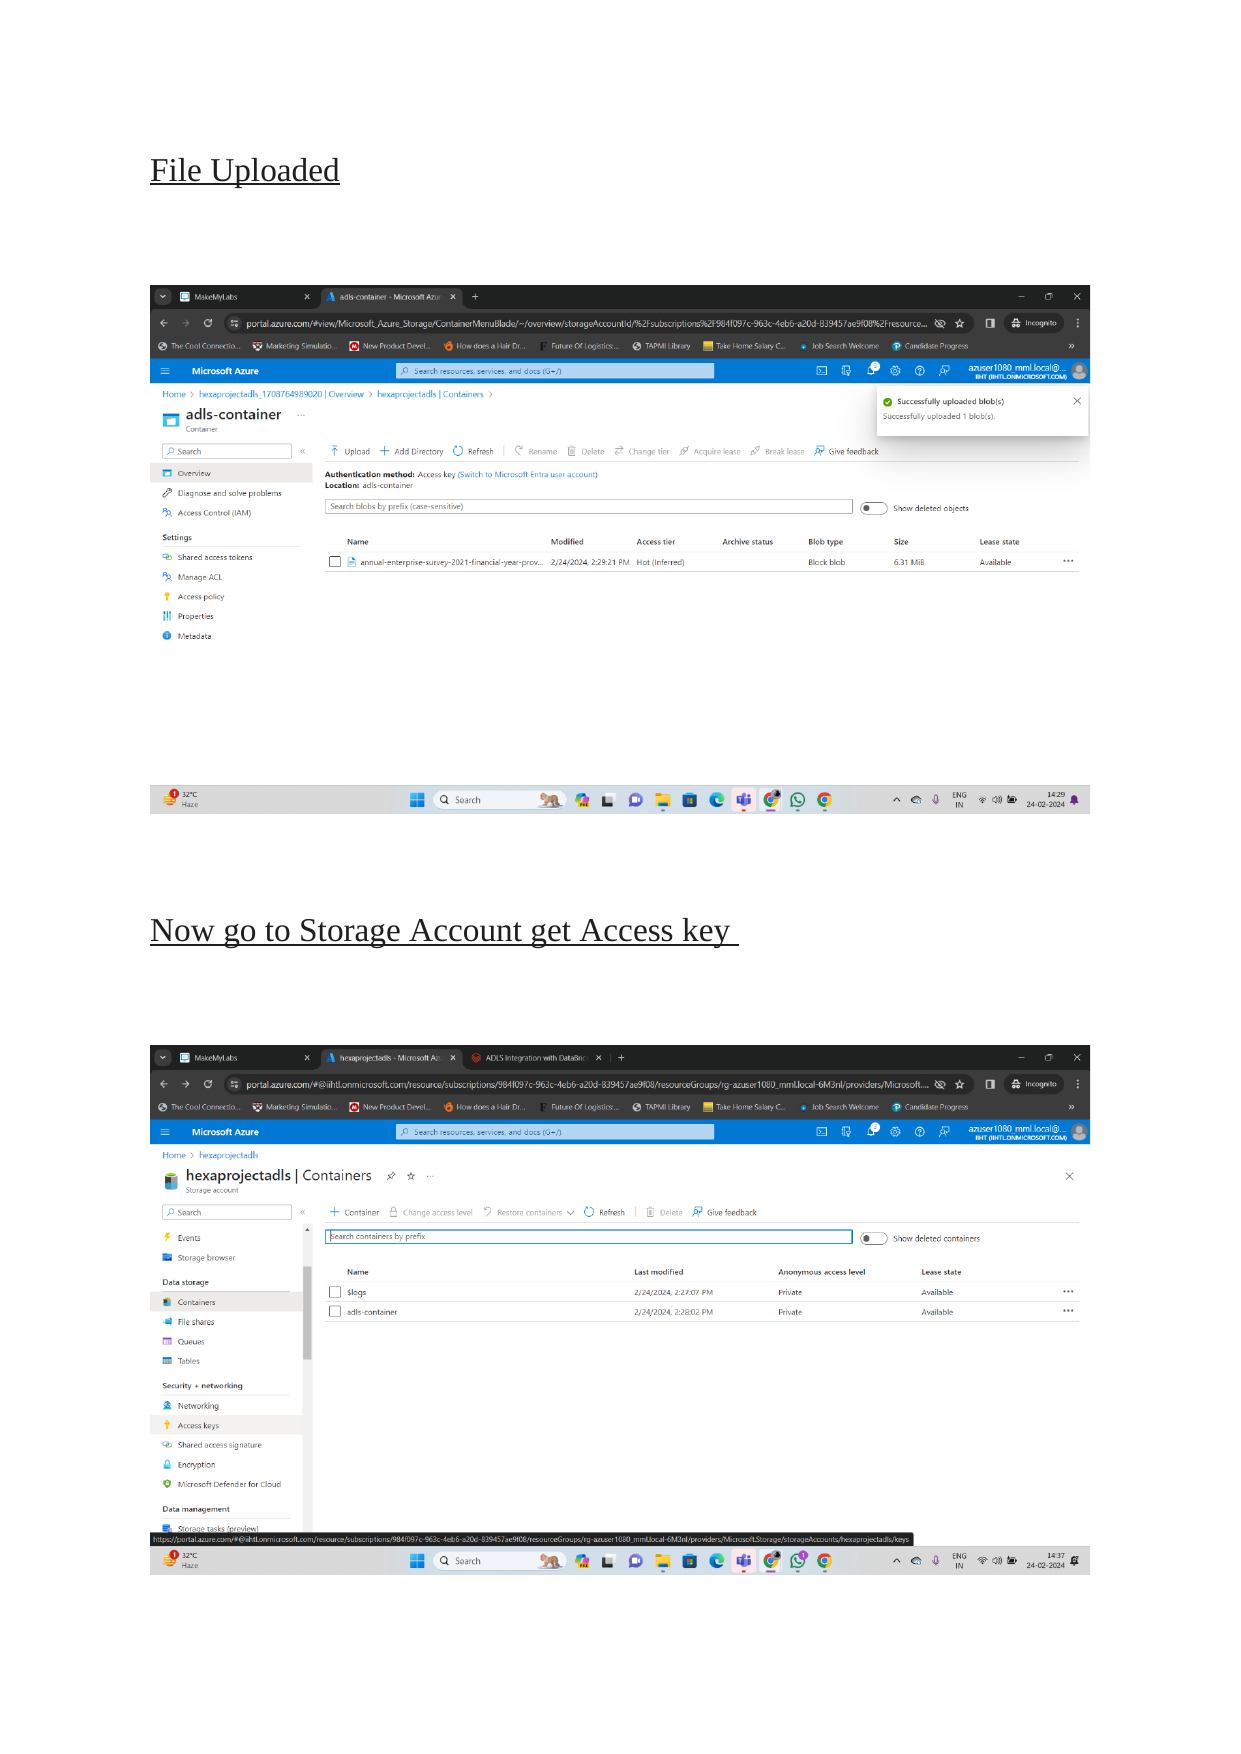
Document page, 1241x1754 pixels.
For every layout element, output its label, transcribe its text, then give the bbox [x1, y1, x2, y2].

text File Uploaded [150, 150, 1090, 188]
text Now go to Storage Account get Access key [150, 911, 1090, 949]
picture [150, 285, 1091, 814]
picture [150, 1045, 1091, 1575]
